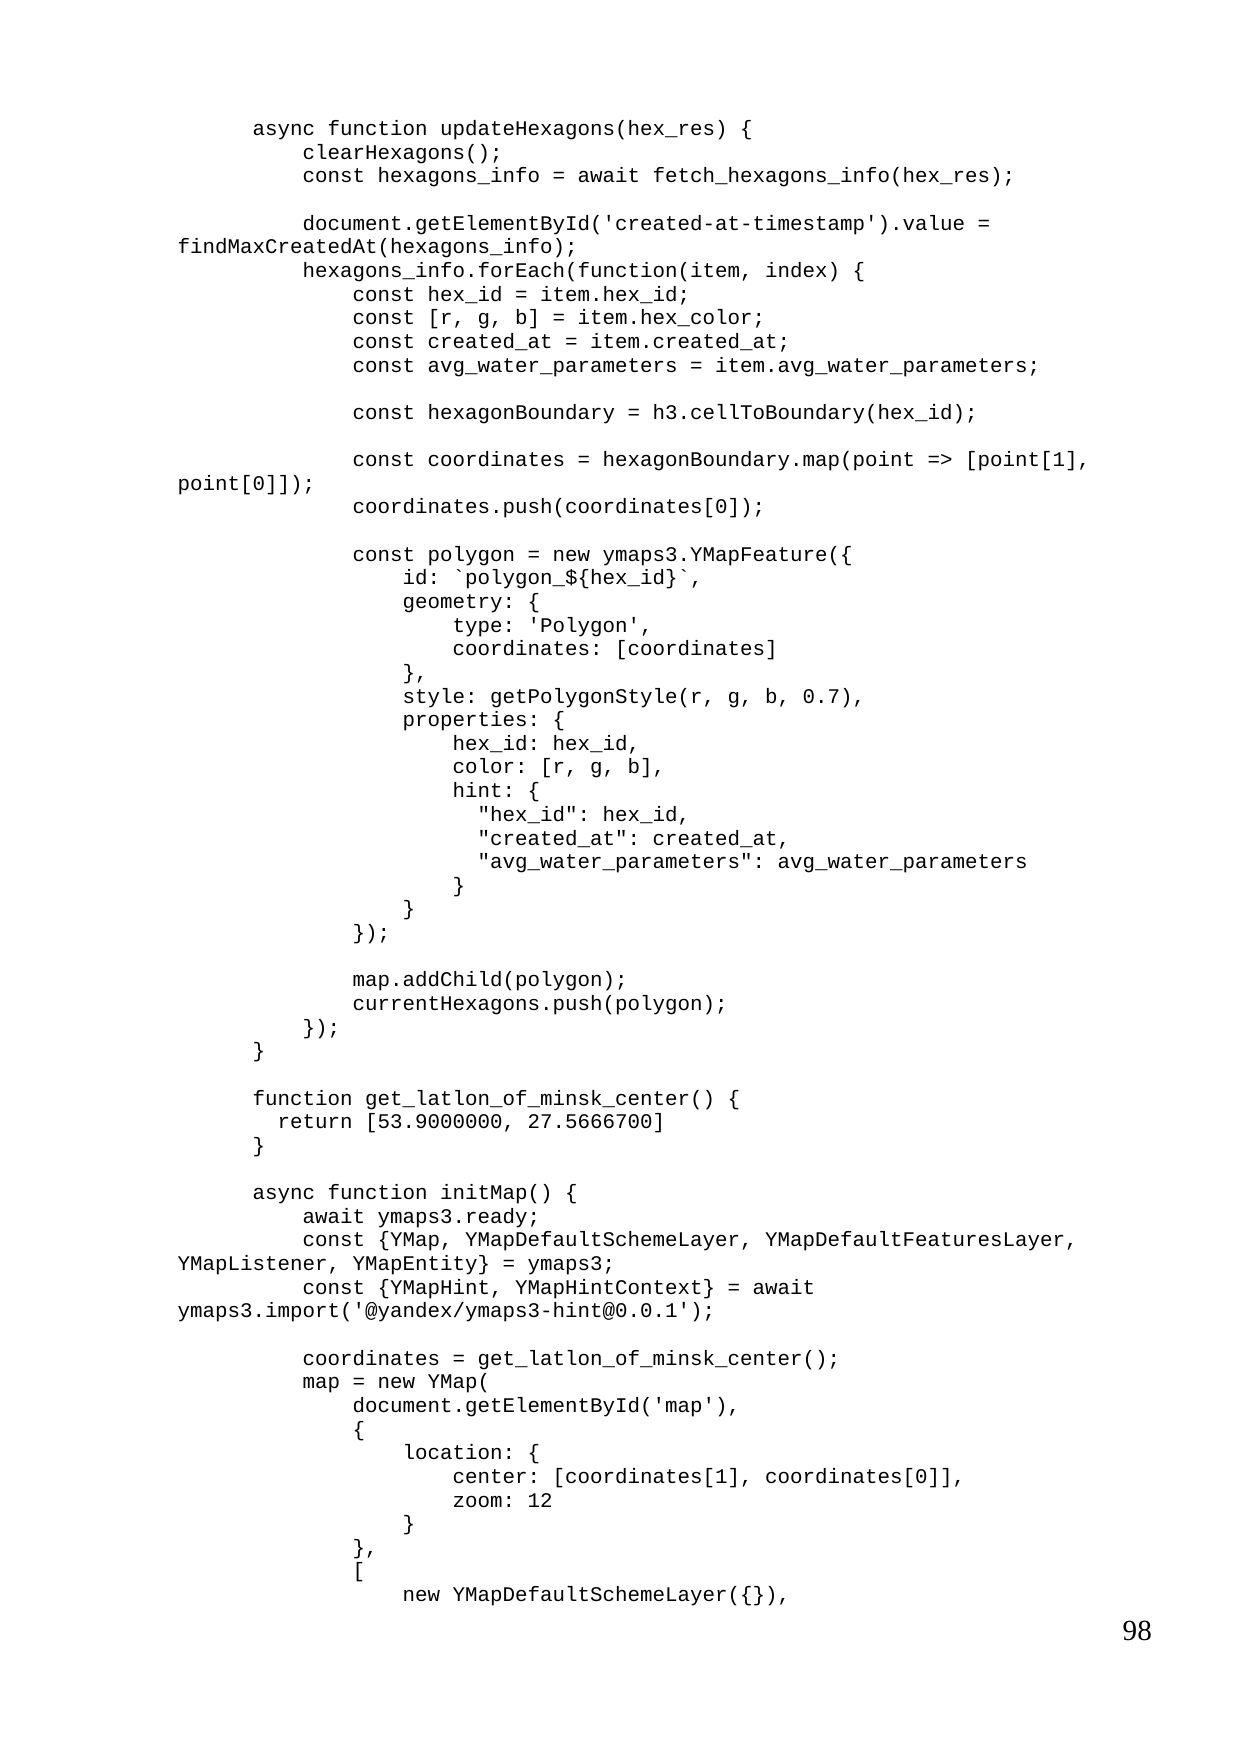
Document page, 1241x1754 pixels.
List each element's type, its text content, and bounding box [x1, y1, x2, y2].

text const hexagonBoundary = h3.cellToBoundary(hex_id); [177, 402, 1152, 426]
text }, [177, 662, 1152, 686]
text const coordinates = hexagonBoundary.map(point => [point[1], point[0]]); [177, 449, 1152, 496]
text "created_at": created_at, [177, 827, 1152, 851]
text }); [177, 1017, 1152, 1040]
text hex_id: hex_id, [177, 733, 1152, 757]
text const {YMapHint, YMapHintContext} = await ymaps3.import('@yandex/ymaps3-hint@0.0.1'); [177, 1277, 1152, 1324]
text const [r, g, b] = item.hex_color; [177, 307, 1152, 331]
text id: `polygon_${hex_id}`, [177, 567, 1152, 591]
text const hex_id = item.hex_id; [177, 284, 1152, 307]
text geometry: { [177, 591, 1152, 615]
text hint: { [177, 780, 1152, 804]
text coordinates = get_latlon_of_minsk_center(); [177, 1348, 1152, 1371]
text function get_latlon_of_minsk_center() { [177, 1088, 1152, 1111]
text color: [r, g, b], [177, 757, 1152, 780]
text clearHexagons(); [177, 142, 1152, 165]
text properties: { [177, 709, 1152, 733]
text const avg_water_parameters = item.avg_water_parameters; [177, 354, 1152, 378]
text const hexagons_info = await fetch_hexagons_info(hex_res); [177, 165, 1152, 189]
text location: { [177, 1442, 1152, 1466]
text } [177, 1040, 1152, 1064]
text new YMapDefaultSchemeLayer({}), [177, 1584, 1152, 1608]
text document.getElementById('map'), [177, 1395, 1152, 1419]
text "hex_id": hex_id, [177, 804, 1152, 827]
text async function updateHexagons(hex_res) { [177, 118, 1152, 142]
text }); [177, 922, 1152, 946]
text await ymaps3.ready; [177, 1206, 1152, 1229]
text } [177, 898, 1152, 922]
text center: [coordinates[1], coordinates[0]], [177, 1466, 1152, 1489]
text document.getElementById('created-at-timestamp').value = findMaxCreatedAt(hexagons_info); [177, 213, 1152, 260]
text [ [177, 1561, 1152, 1584]
text async function initMap() { [177, 1182, 1152, 1206]
text hexagons_info.forEach(function(item, index) { [177, 260, 1152, 284]
text map.addChild(polygon); [177, 969, 1152, 993]
text }, [177, 1537, 1152, 1561]
text coordinates: [coordinates] [177, 638, 1152, 662]
text coordinates.push(coordinates[0]); [177, 496, 1152, 520]
text { [177, 1419, 1152, 1442]
text currentHexagons.push(polygon); [177, 993, 1152, 1017]
text map = new YMap( [177, 1371, 1152, 1395]
text "avg_water_parameters": avg_water_parameters [177, 851, 1152, 875]
text } [177, 875, 1152, 898]
text type: 'Polygon', [177, 615, 1152, 638]
text const created_at = item.created_at; [177, 331, 1152, 354]
text } [177, 1135, 1152, 1158]
text const polygon = new ymaps3.YMapFeature({ [177, 544, 1152, 567]
text zoom: 12 [177, 1489, 1152, 1513]
text return [53.9000000, 27.5666700] [177, 1111, 1152, 1135]
text style: getPolygonStyle(r, g, b, 0.7), [177, 686, 1152, 709]
text const {YMap, YMapDefaultSchemeLayer, YMapDefaultFeaturesLayer, YMapListener, YMapEntity} = ymaps3; [177, 1229, 1152, 1277]
text } [177, 1513, 1152, 1537]
